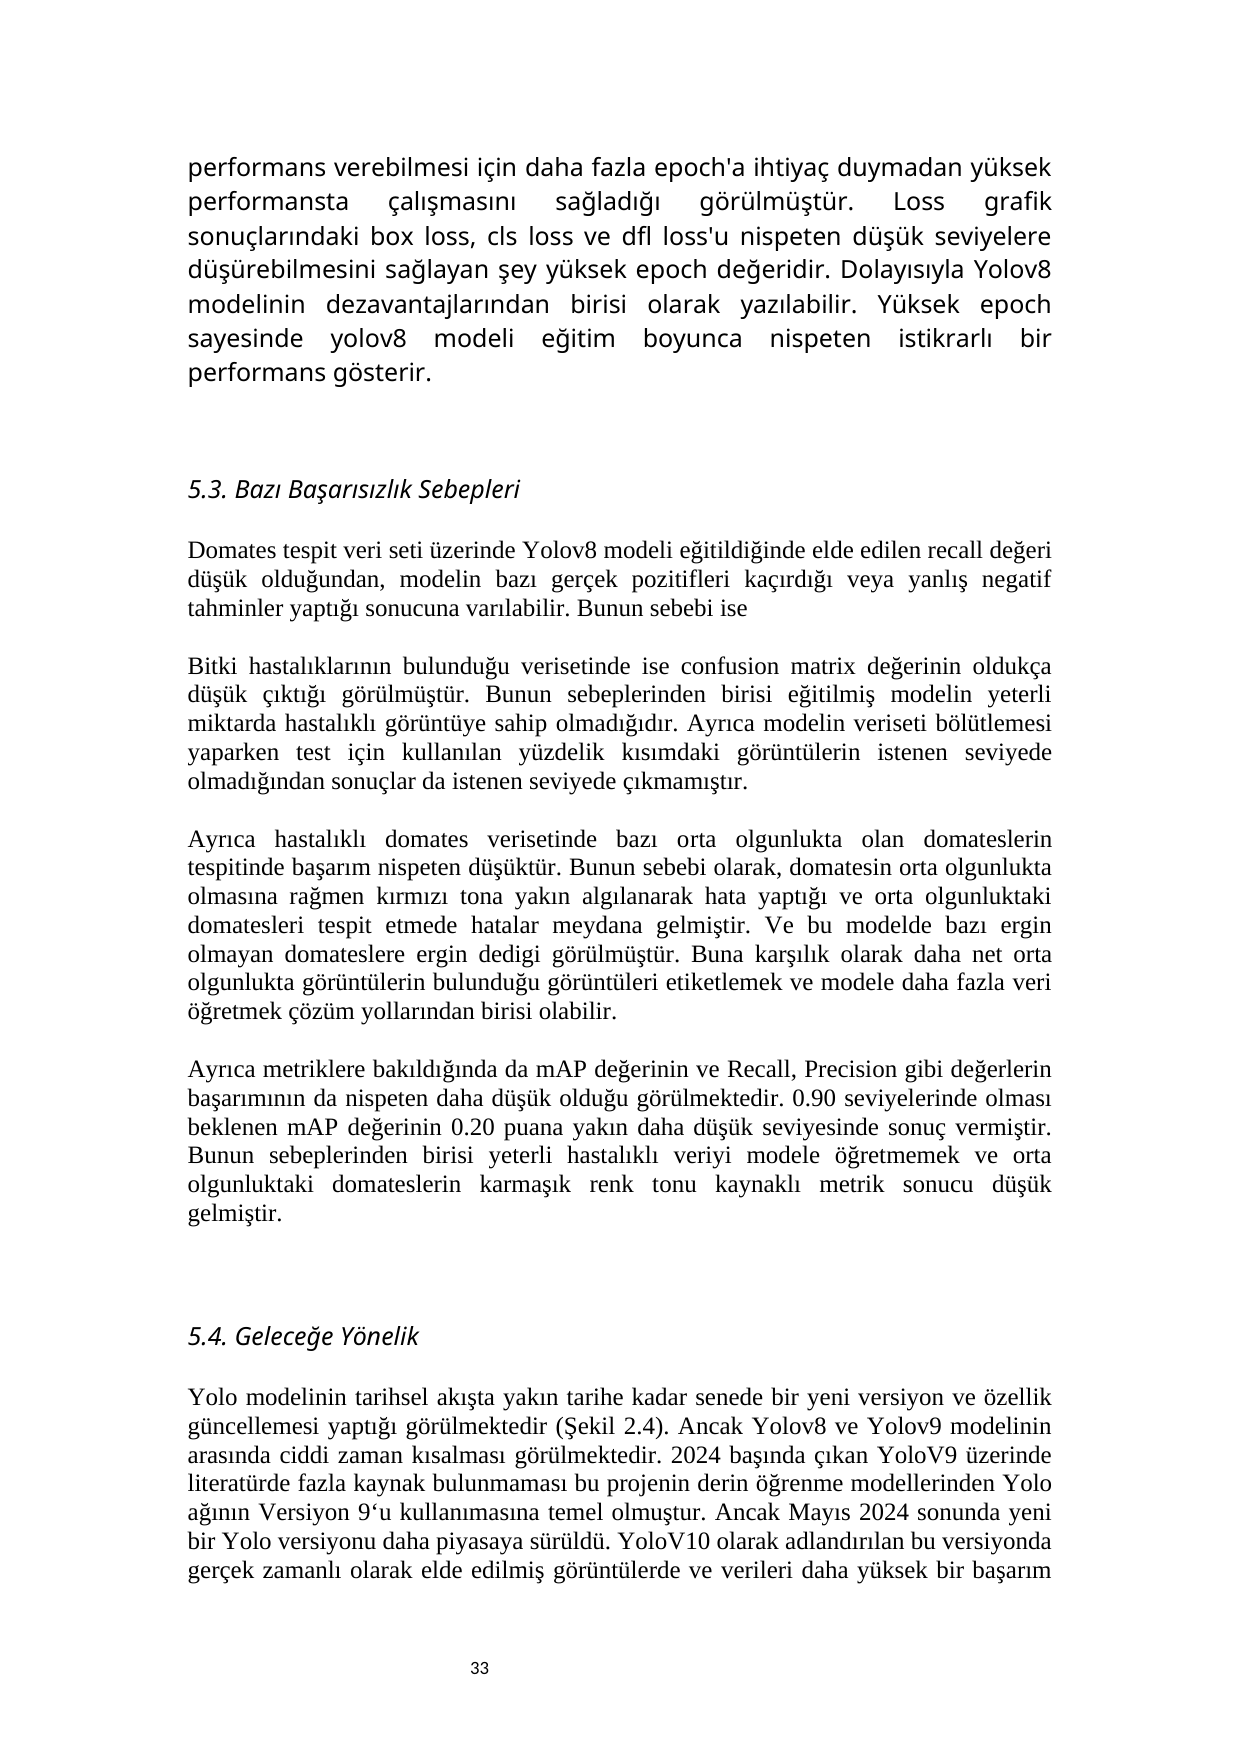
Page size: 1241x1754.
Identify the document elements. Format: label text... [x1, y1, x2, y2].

list Ayrıca hastalıklı domates verisetinde bazı orta olgunlukta olan domateslerin tespitinde başarım nispeten düşüktür. Bunun sebebi olarak, domatesin orta olgunlukta olmasına rağmen kırmızı tona yakın algılanarak hata yaptığı ve orta olgunluktaki domatesleri tespit etmede hatalar meydana gelmiştir. Ve bu modelde bazı ergin olmayan domateslere ergin dedigi görülmüştür. Buna karşılık olarak daha net orta olgunlukta görüntülerin bulunduğu görüntüleri etiketlemek ve modele daha fazla veri öğretmek çözüm yollarından birisi olabilir. [187, 824, 1053, 1025]
list Bazı Başarısızlık Sebepleri [187, 472, 1053, 506]
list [187, 150, 1053, 388]
list Bitki hastalıklarının bulunduğu verisetinde ise confusion matrix değerinin oldukça düşük çıktığı görülmüştür. Bunun sebeplerinden birisi eğitilmiş modelin yeterli miktarda hastalıklı görüntüye sahip olmadığıdır. Ayrıca modelin veriseti bölütlemesi yaparken test için kullanılan yüzdelik kısımdaki görüntülerin istenen seviyede olmadığından sonuçlar da istenen seviyede çıkmamıştır. [187, 651, 1053, 794]
list Domates tespit veri seti üzerinde Yolov8 modeli eğitildiğinde elde edilen recall değeri düşük olduğundan, modelin bazı gerçek pozitifleri kaçırdığı veya yanlış negatif tahminler yaptığı sonucuna varılabilir. Bunun sebebi ise [187, 535, 1053, 622]
list Geleceğe Yönelik [187, 1319, 1053, 1353]
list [187, 1382, 1053, 1583]
list Ayrıca metriklere bakıldığında da mAP değerinin ve Recall, Precision gibi değerlerin başarımının da nispeten daha düşük olduğu görülmektedir. 0.90 seviyelerinde olması beklenen mAP değerinin 0.20 puana yakın daha düşük seviyesinde sonuç vermiştir. Bunun sebeplerinden birisi yeterli hastalıklı veriyi modele öğretmemek ve orta olgunluktaki domateslerin karmaşık renk tonu kaynaklı metrik sonucu düşük gelmiştir. [187, 1054, 1053, 1227]
